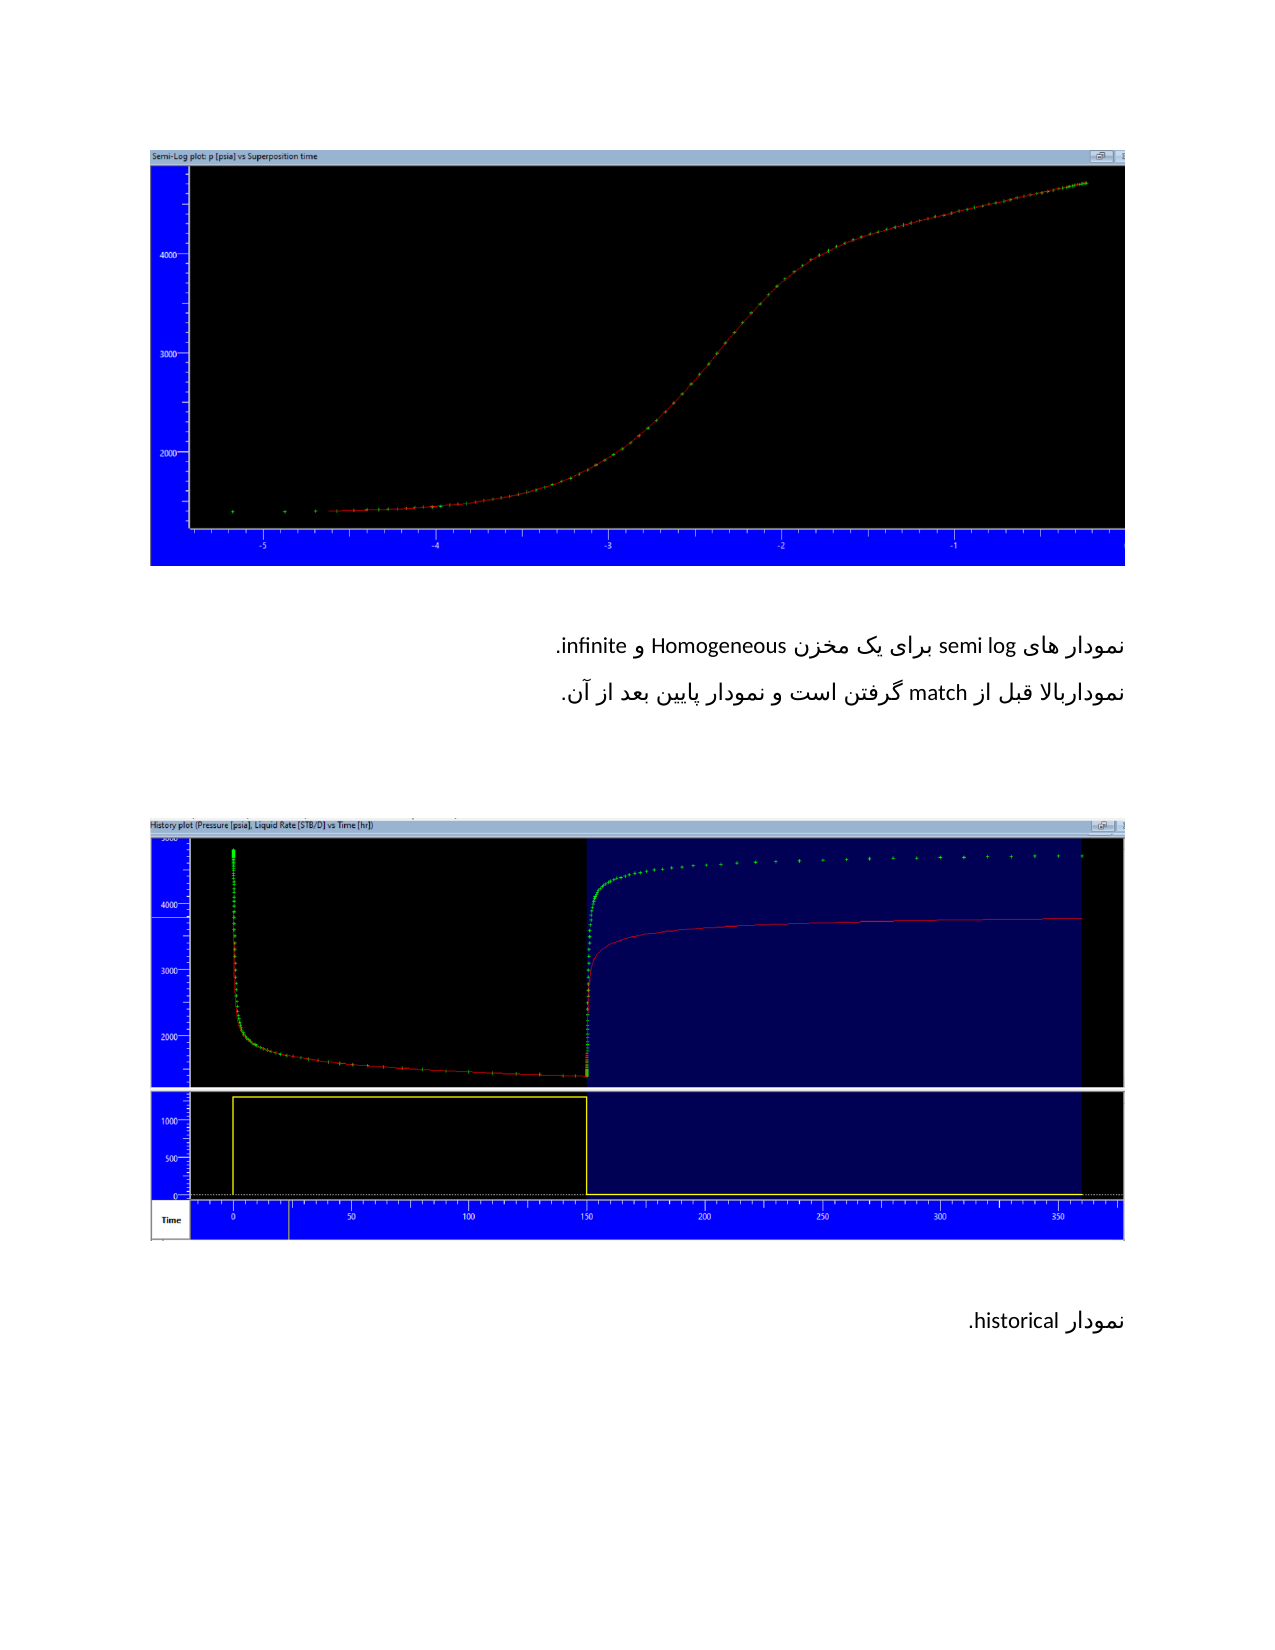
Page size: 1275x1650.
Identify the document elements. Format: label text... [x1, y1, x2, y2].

text نمودار historical. [150, 1306, 1125, 1334]
picture [150, 818, 1125, 1241]
picture [150, 150, 1125, 566]
text نموداربالا قبل از match گرفتن است و نمودار پایین بعد از آن. [150, 678, 1125, 706]
text نمودار های semi log برای یک مخزن Homogeneous و infinite. [150, 631, 1125, 659]
